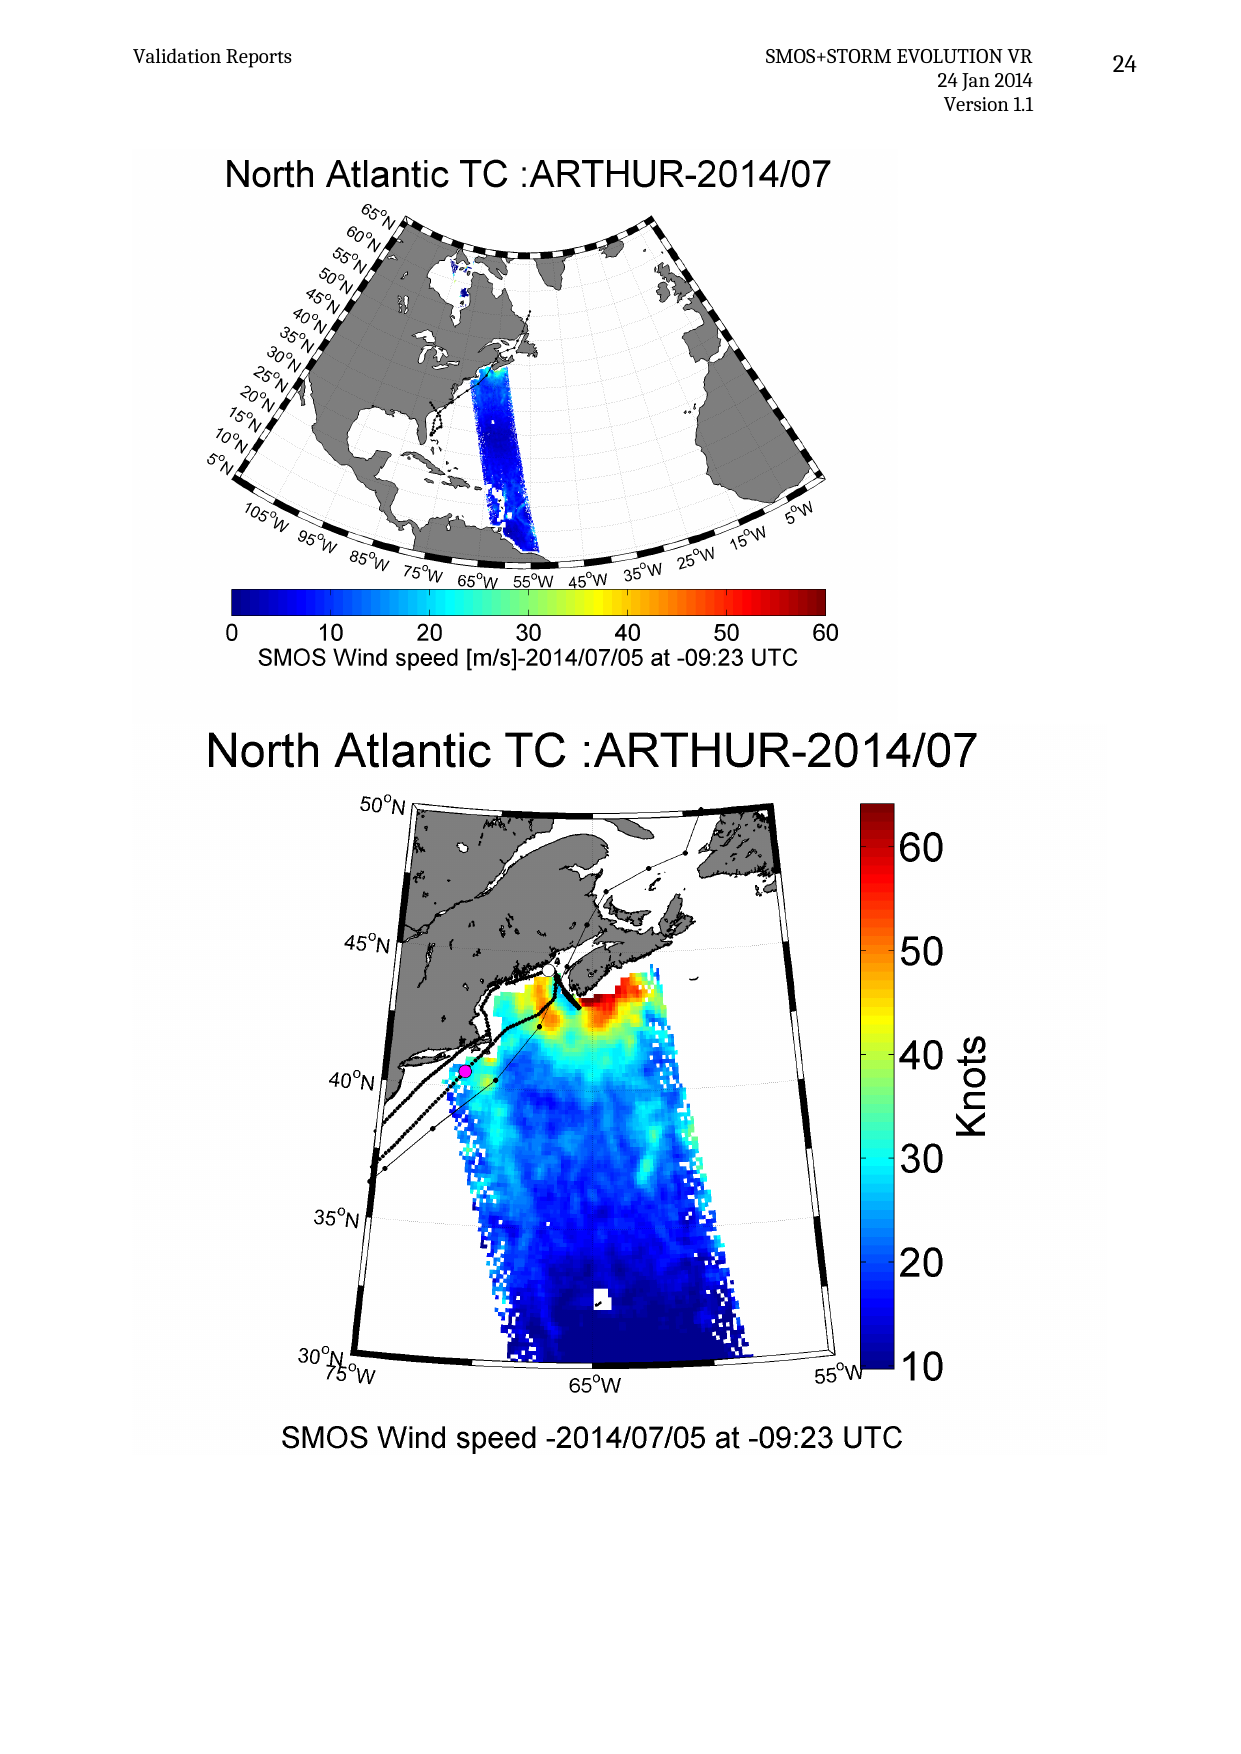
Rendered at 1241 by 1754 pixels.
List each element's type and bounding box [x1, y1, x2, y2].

picture [132, 149, 1107, 1455]
